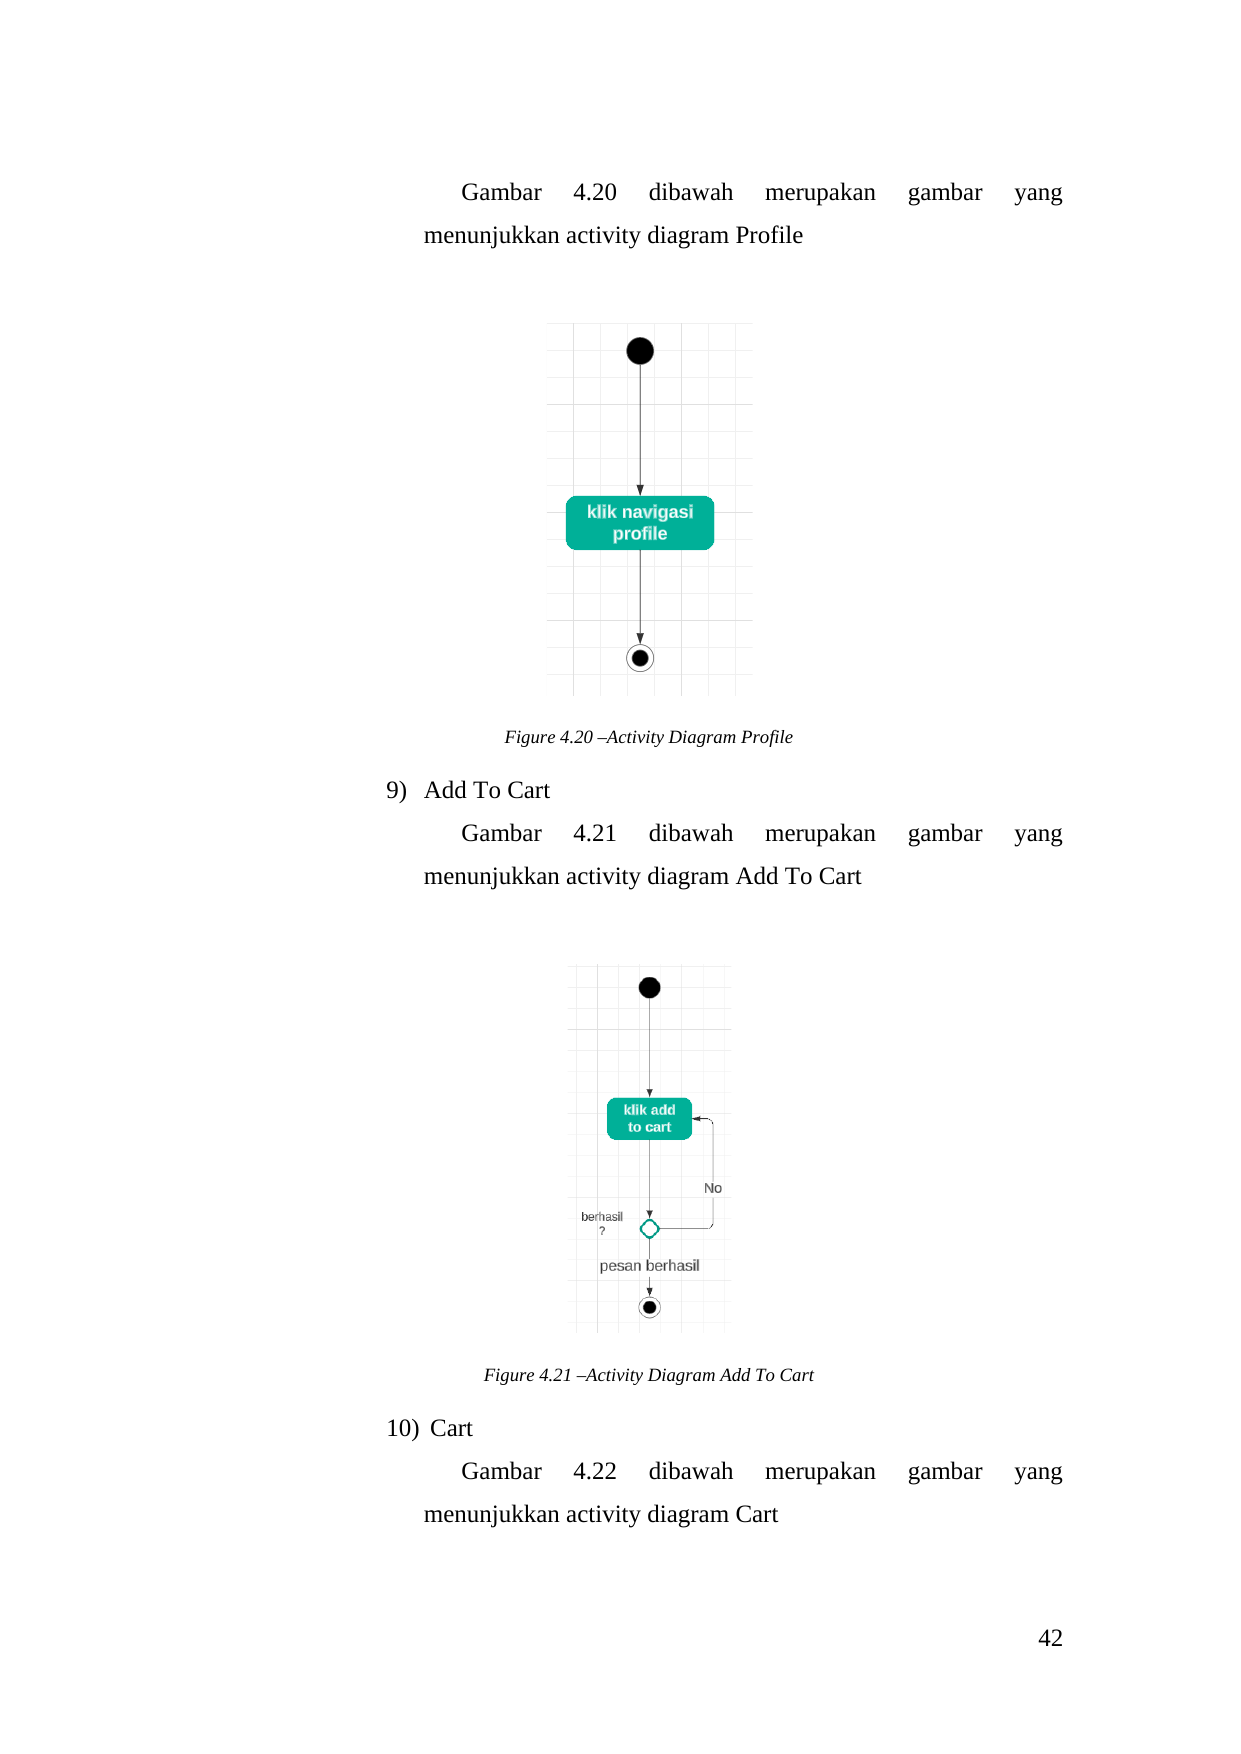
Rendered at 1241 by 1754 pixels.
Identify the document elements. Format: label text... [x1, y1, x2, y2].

list Gambar 4.21 dibawah merupakan gambar yang menunjukkan activity diagram Add To Cart [424, 818, 1063, 890]
picture [546, 323, 753, 696]
list Cart [386, 1413, 1063, 1442]
list Add To Cart [386, 775, 1063, 804]
list Gambar 4.20 dibawah merupakan gambar yang menunjukkan activity diagram Profile [424, 177, 1063, 249]
picture [567, 964, 732, 1333]
list Gambar 4.22 dibawah merupakan gambar yang menunjukkan activity diagram Cart [424, 1456, 1063, 1528]
text Figure 4.21 –Activity Diagram Add To Cart [236, 1364, 1063, 1386]
text Figure 4.20 –Activity Diagram Profile [236, 726, 1063, 748]
